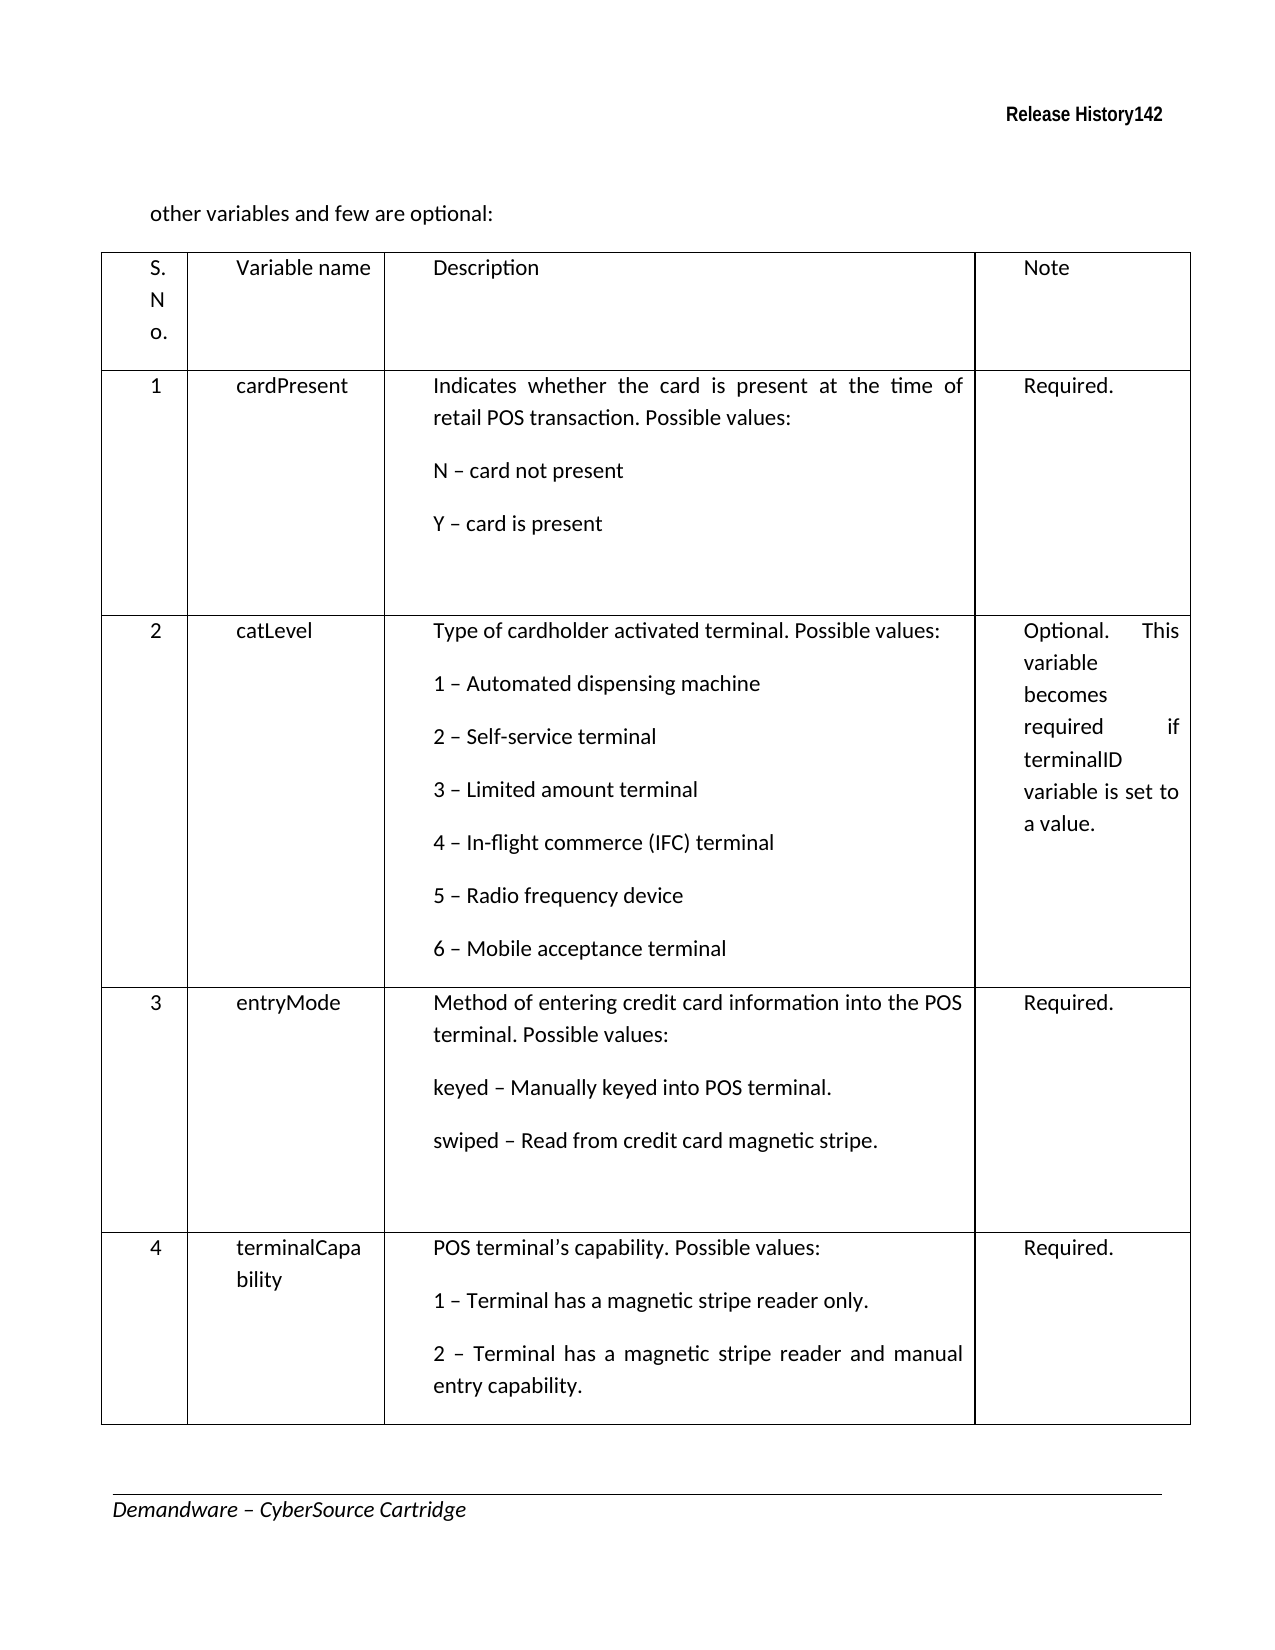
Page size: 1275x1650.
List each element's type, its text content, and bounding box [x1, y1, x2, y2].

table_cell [385, 1233, 974, 1424]
table_cell Required. [976, 1233, 1190, 1424]
table_cell 1 [102, 371, 187, 615]
table_cell catLevel [188, 616, 384, 987]
table_header Description [385, 253, 974, 370]
table_cell Required. [976, 988, 1190, 1232]
table_header Variable name [188, 253, 384, 370]
table_header S. No. [102, 253, 187, 370]
table_cell Optional. This variable becomes required if terminalID variable is set to a value. [976, 616, 1190, 987]
table_cell Indicates whether the card is present at the time of retail POS transaction. Possible values: N – card not present Y – card is present [385, 371, 974, 615]
table_cell Required. [976, 371, 1190, 615]
table_cell Type of cardholder activated terminal. Possible values: 1 – Automated dispensing machine 2 – Self-service terminal 3 – Limited amount terminal 4 – In-flight commerce (IFC) terminal 5 – Radio frequency device 6 – Mobile acceptance terminal [385, 616, 974, 987]
table_cell Method of entering credit card information into the POS terminal. Possible values: keyed – Manually keyed into POS terminal. swiped – Read from credit card magnetic stripe. [385, 988, 974, 1232]
table_cell terminalCapability [188, 1233, 384, 1424]
table_cell 2 [102, 616, 187, 987]
table_header Note [976, 253, 1190, 370]
table_cell cardPresent [188, 371, 384, 615]
table_cell entryMode [188, 988, 384, 1232]
table_cell 4 [102, 1233, 187, 1424]
table_cell 3 [102, 988, 187, 1232]
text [150, 199, 1162, 227]
